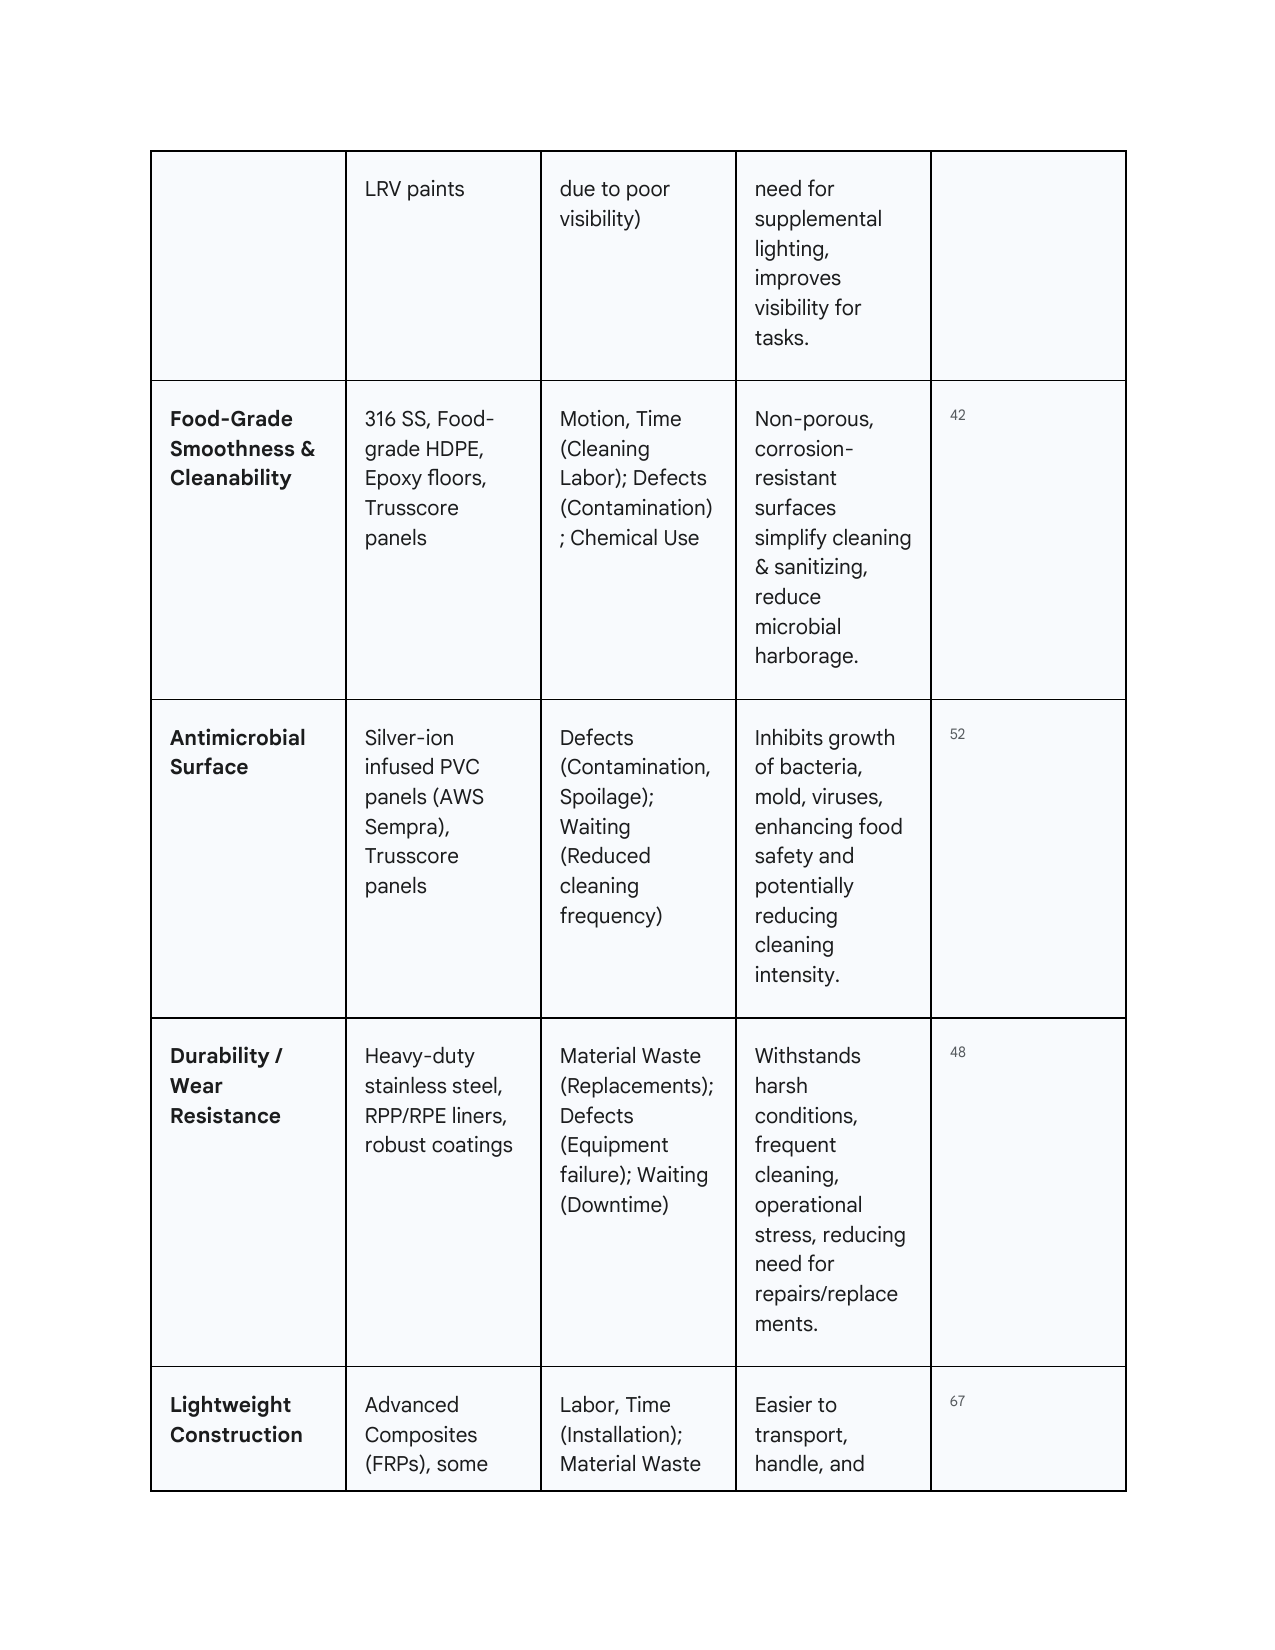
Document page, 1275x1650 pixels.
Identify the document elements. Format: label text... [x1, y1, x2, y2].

table_cell 42 [932, 381, 1125, 698]
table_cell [737, 1367, 930, 1490]
table_cell Silver-ion infused PVC panels (AWS Sempra), Trusscore panels [347, 700, 540, 1017]
table_cell Withstands harsh conditions, frequent cleaning, operational stress, reducing need for repairs/replacements. [737, 1019, 930, 1366]
table_cell Non-porous, corrosion-resistant surfaces simplify cleaning & sanitizing, reduce microbial harborage. [737, 381, 930, 698]
table_cell Motion, Time (Cleaning Labor); Defects (Contamination); Chemical Use [542, 381, 735, 698]
table_cell 52 [932, 700, 1125, 1017]
table_cell 67 [932, 1367, 1125, 1490]
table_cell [542, 1367, 735, 1490]
table_cell Antimicrobial Surface [152, 700, 345, 1017]
table_cell Material Waste (Replacements); Defects (Equipment failure); Waiting (Downtime) [542, 1019, 735, 1366]
table_cell Heavy-duty stainless steel, RPP/RPE liners, robust coatings [347, 1019, 540, 1366]
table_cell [347, 1367, 540, 1490]
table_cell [152, 152, 345, 380]
table_cell 48 [932, 1019, 1125, 1366]
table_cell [737, 152, 930, 380]
table_cell Defects (Contamination, Spoilage); Waiting (Reduced cleaning frequency) [542, 700, 735, 1017]
table_cell Durability / Wear Resistance [152, 1019, 345, 1366]
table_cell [152, 1367, 345, 1490]
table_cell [542, 152, 735, 380]
table_cell Food-Grade Smoothness & Cleanability [152, 381, 345, 698]
table_cell Inhibits growth of bacteria, mold, viruses, enhancing food safety and potentially reducing cleaning intensity. [737, 700, 930, 1017]
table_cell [347, 152, 540, 380]
table_cell 316 SS, Food-grade HDPE, Epoxy floors, Trusscore panels [347, 381, 540, 698]
table_cell 18 [932, 152, 1125, 380]
